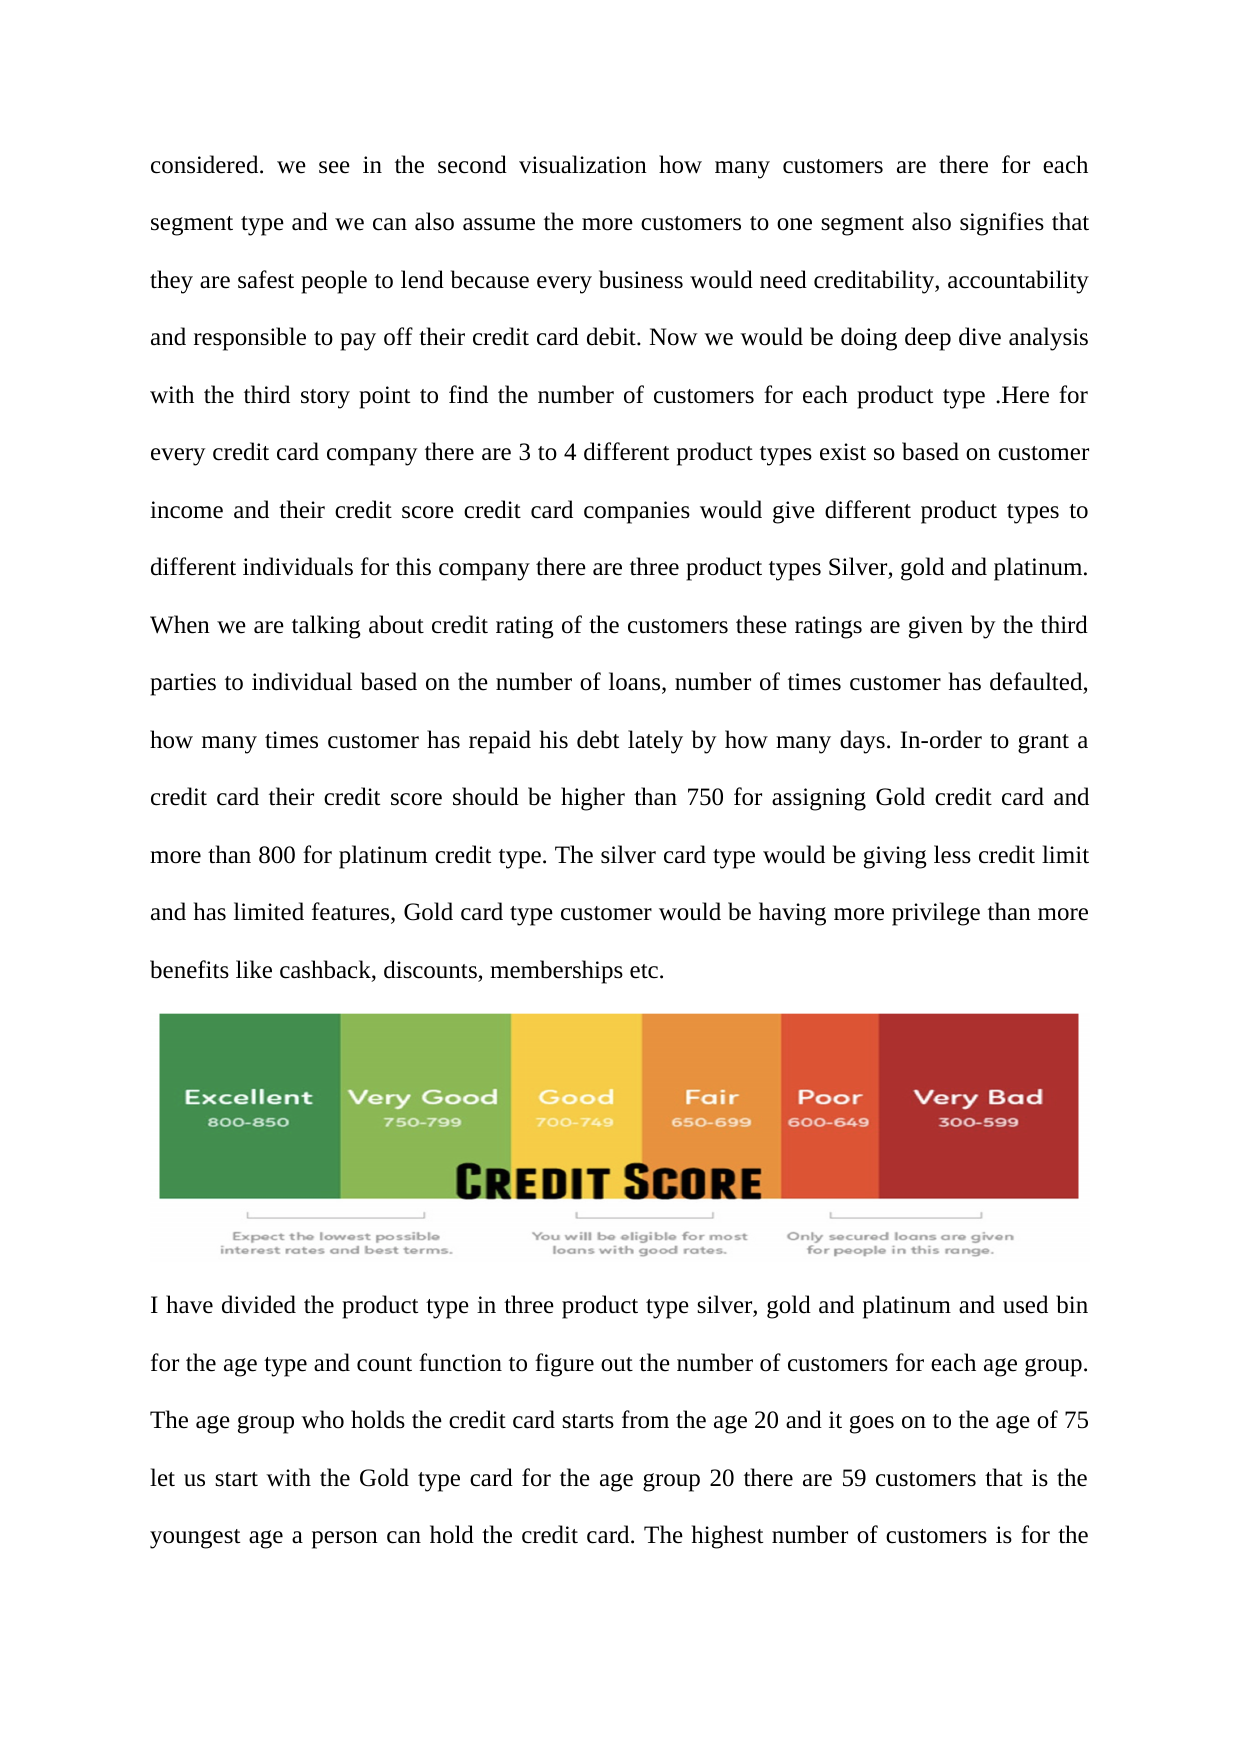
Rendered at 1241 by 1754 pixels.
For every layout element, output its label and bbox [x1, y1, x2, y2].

text [150, 150, 1090, 984]
picture [150, 1012, 1090, 1262]
text [150, 1290, 1090, 1549]
